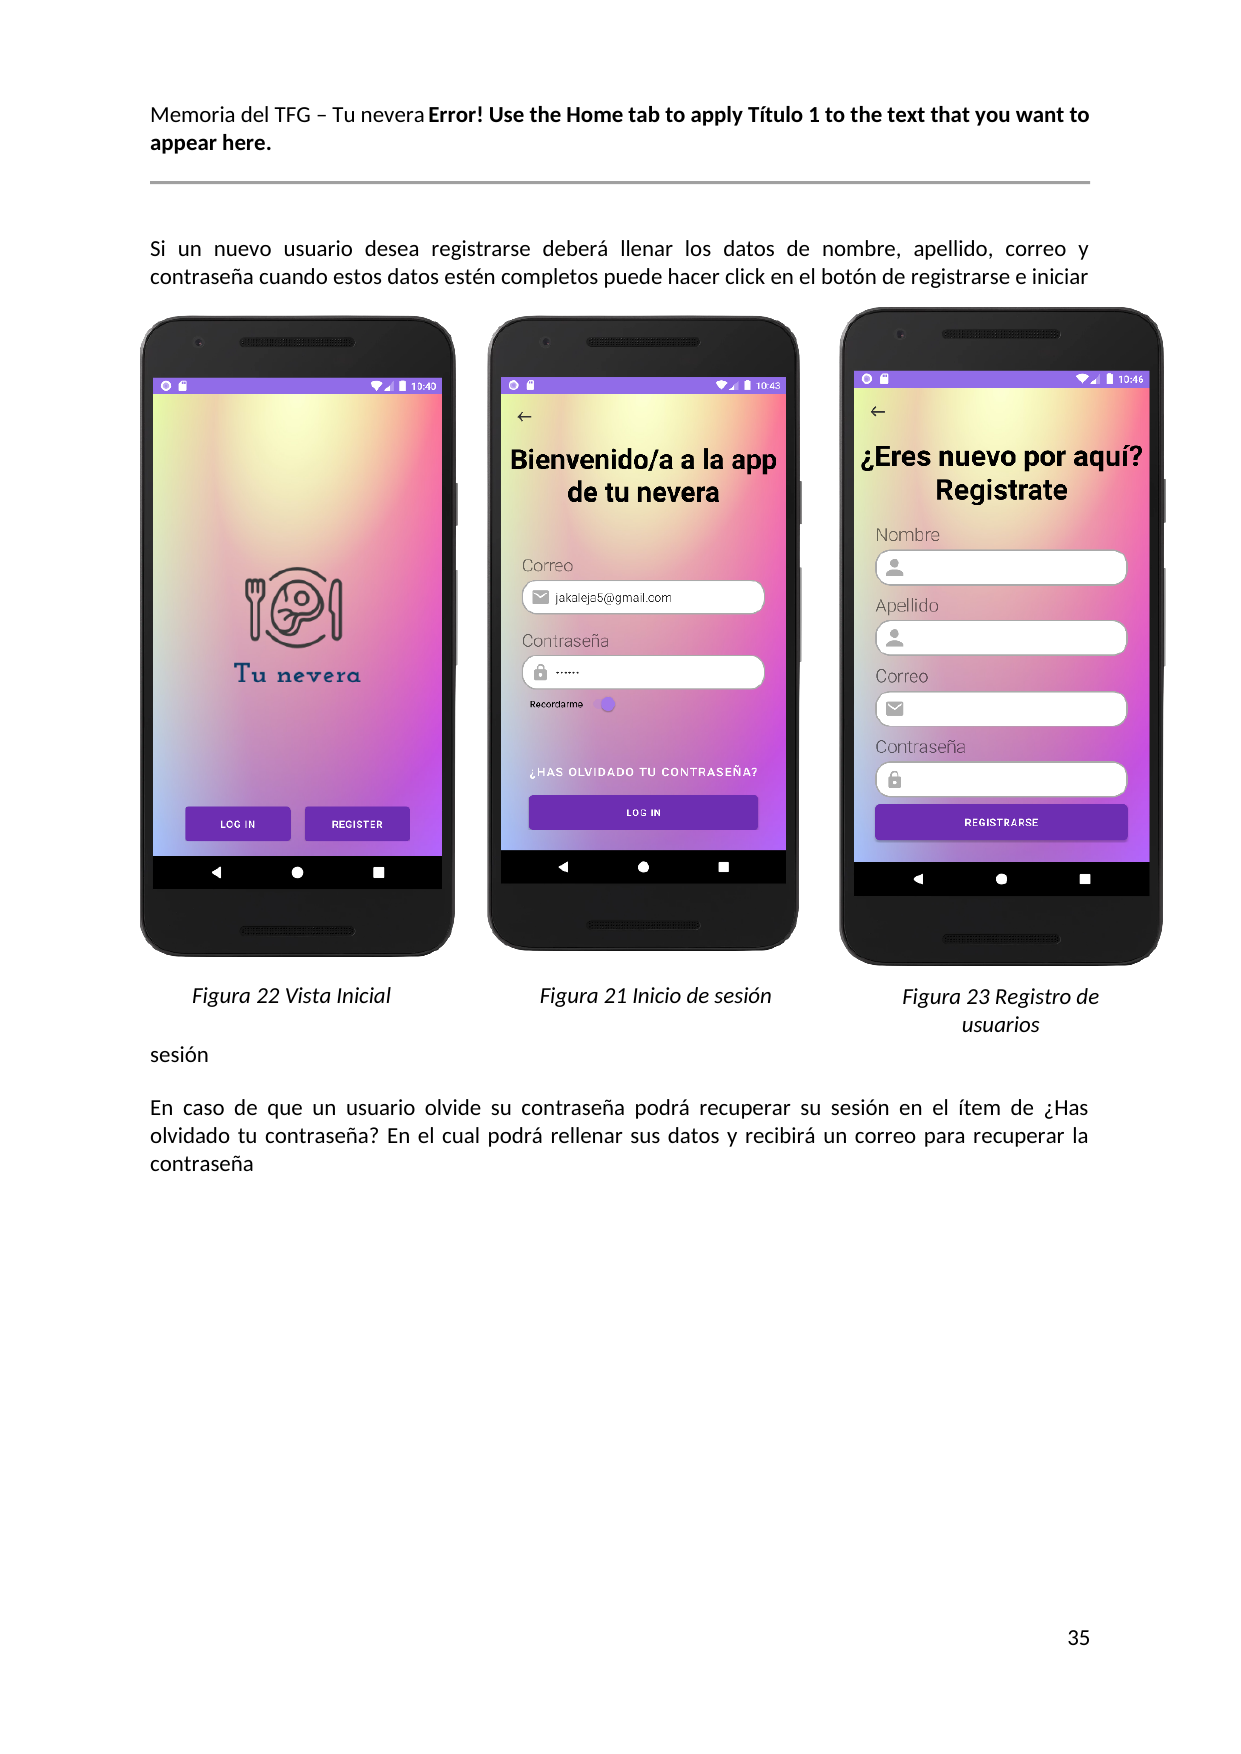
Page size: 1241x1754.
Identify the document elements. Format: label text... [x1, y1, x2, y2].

picture [839, 307, 1166, 966]
text En caso de que un usuario olvide su contraseña podrá recuperar su sesión en el ítem de ¿Has olvidado tu contraseña? En el cual podrá rellenar sus datos y recibirá un correo para recuperar la contraseña [150, 1093, 1090, 1177]
picture [487, 315, 802, 951]
picture [140, 315, 458, 957]
